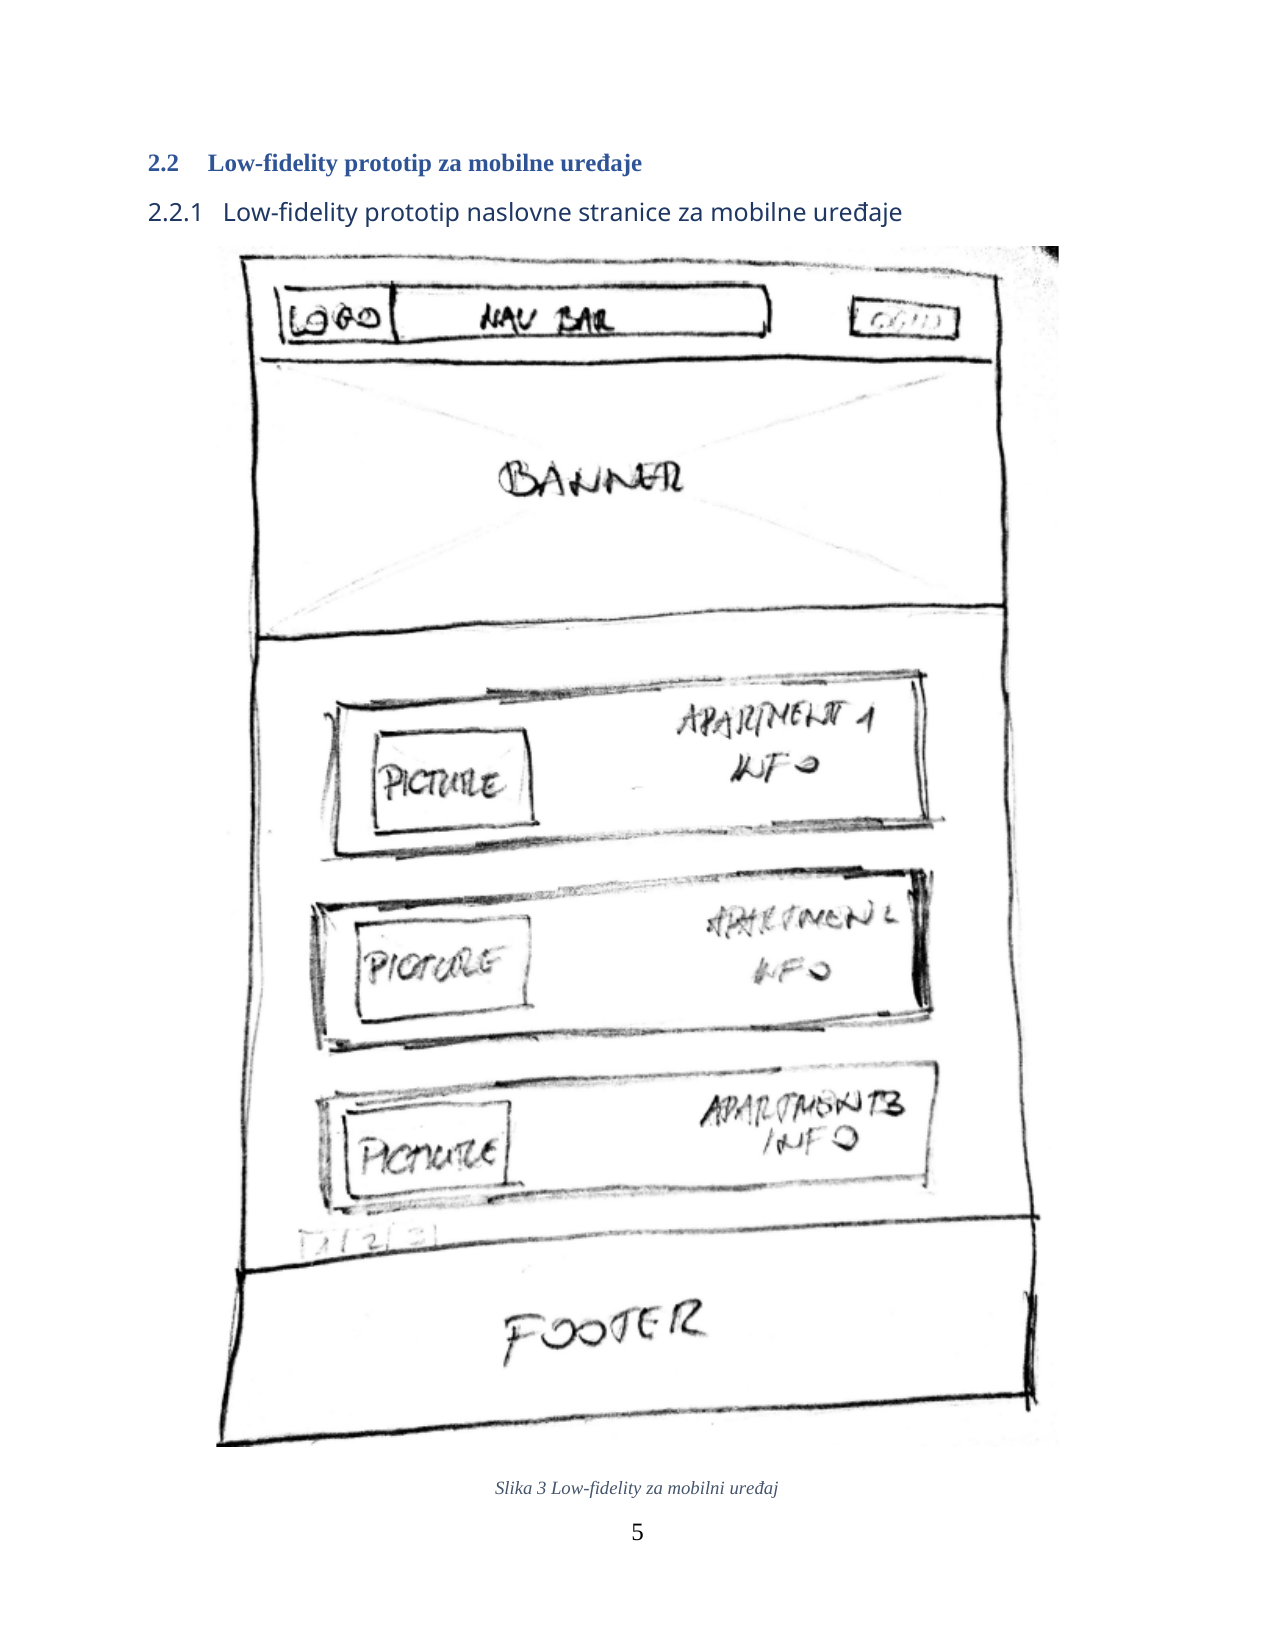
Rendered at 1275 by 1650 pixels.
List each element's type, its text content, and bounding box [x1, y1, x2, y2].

subtitle Low-fidelity prototip naslovne stranice za mobilne uređaje [148, 195, 1127, 229]
subtitle Low-fidelity prototip za mobilne uređaje [148, 148, 1127, 176]
text Slika 3 Low-fidelity za mobilni uređaj [148, 1477, 1127, 1499]
picture [216, 246, 1059, 1447]
